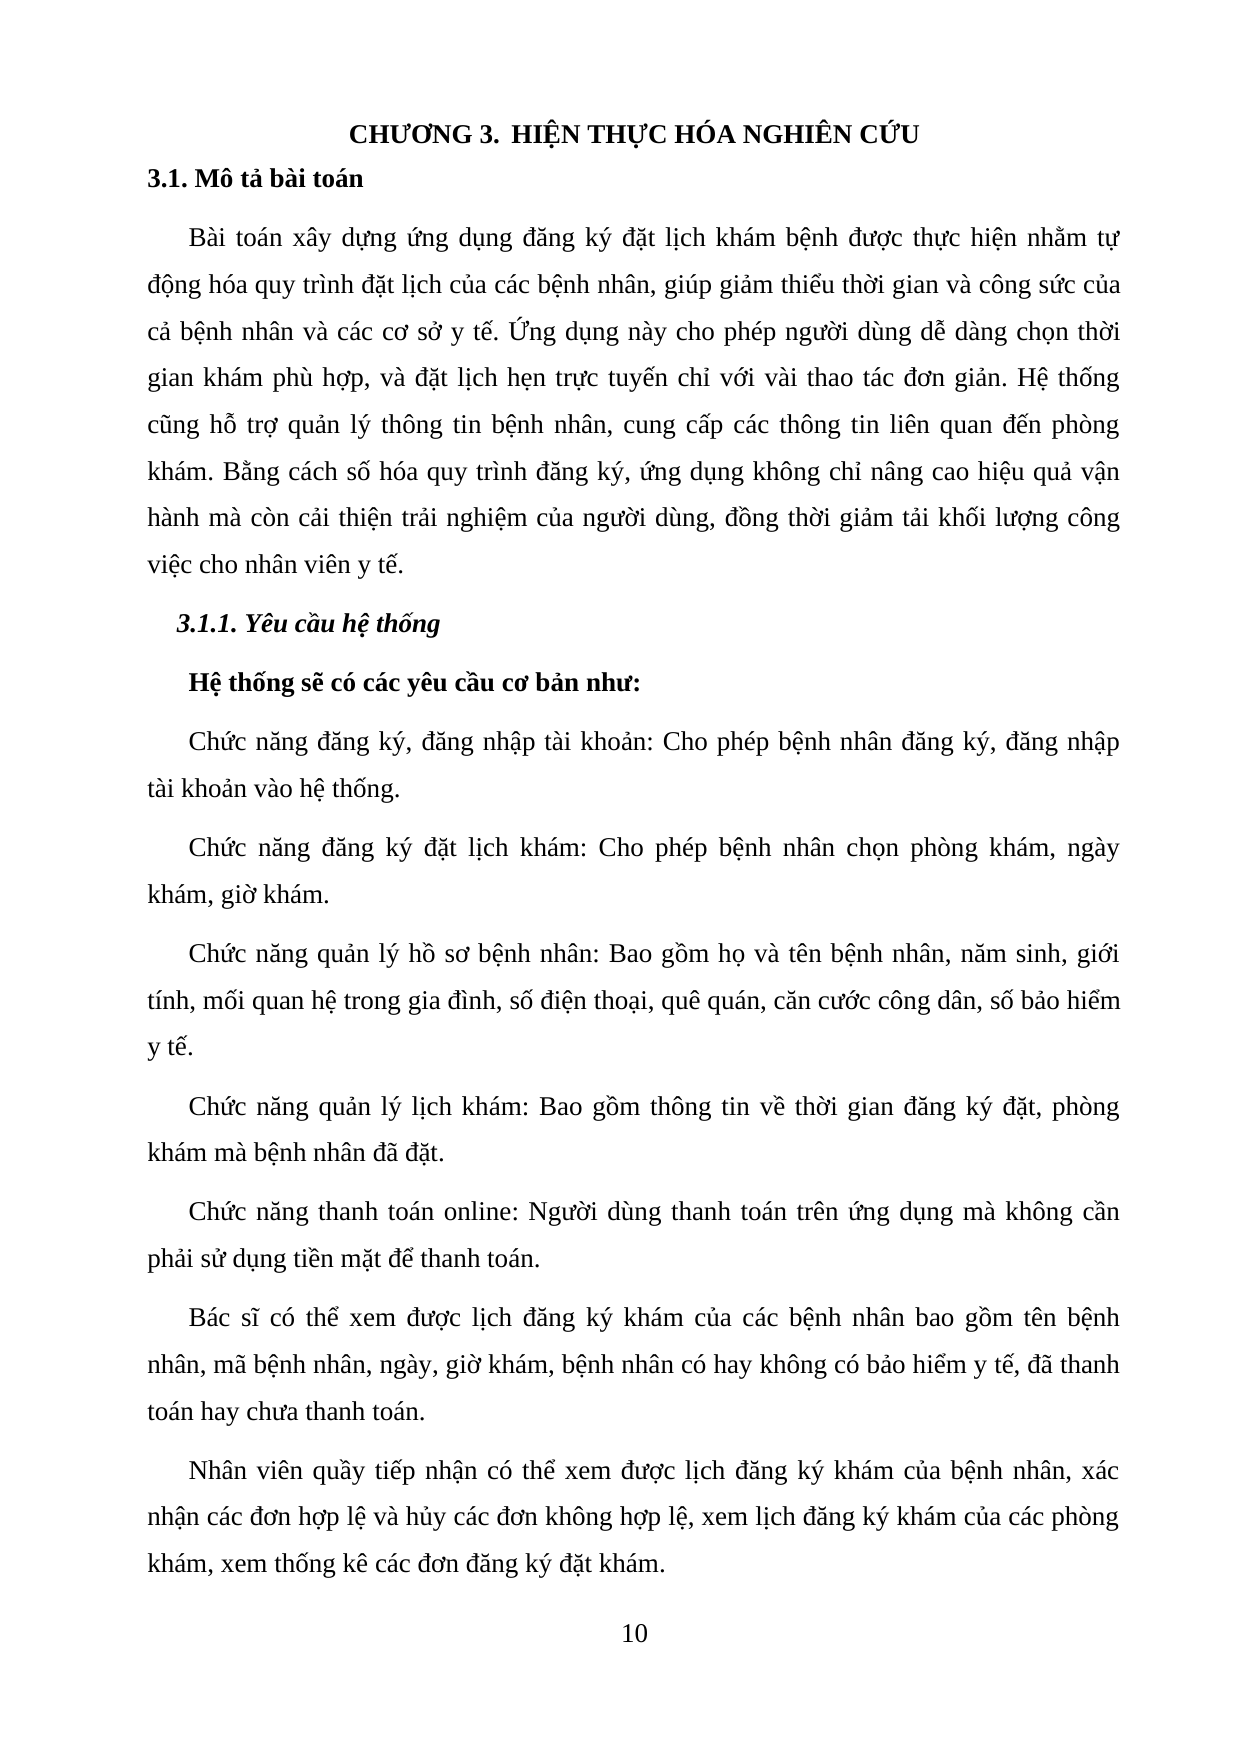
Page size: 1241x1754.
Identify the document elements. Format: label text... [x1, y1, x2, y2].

text Bác sĩ có thể xem được lịch đăng ký khám của các bệnh nhân bao gồm tên bệnh nhân, mã bệnh nhân, ngày, giờ khám, bệnh nhân có hay không có bảo hiểm y tế, đã thanh toán hay chưa thanh toán. [147, 1301, 1122, 1426]
subtitle Yêu cầu hệ thống [177, 607, 1122, 638]
text Chức năng đăng ký đặt lịch khám: Cho phép bệnh nhân chọn phòng khám, ngày khám, giờ khám. [147, 831, 1122, 909]
text Chức năng quản lý lịch khám: Bao gồm thông tin về thời gian đăng ký đặt, phòng khám mà bệnh nhân đã đặt. [147, 1090, 1122, 1167]
text Chức năng đăng ký, đăng nhập tài khoản: Cho phép bệnh nhân đăng ký, đăng nhập tài khoản vào hệ thống. [147, 726, 1122, 803]
text Chức năng quản lý hồ sơ bệnh nhân: Bao gồm họ và tên bệnh nhân, năm sinh, giới tính, mối quan hệ trong gia đình, số điện thoại, quê quán, căn cước công dân, số bảo hiểm y tế. [147, 937, 1122, 1062]
subtitle Mô tả bài toán [147, 162, 1122, 193]
text Chức năng thanh toán online: Người dùng thanh toán trên ứng dụng mà không cần phải sử dụng tiền mặt để thanh toán. [147, 1196, 1122, 1273]
subtitle HIỆN THỰC HÓA NGHIÊN CỨU [147, 118, 1122, 150]
text Hệ thống sẽ có các yêu cầu cơ bản như: [147, 666, 1122, 697]
text Nhân viên quầy tiếp nhận có thể xem được lịch đăng ký khám của bệnh nhân, xác nhận các đơn hợp lệ và hủy các đơn không hợp lệ, xem lịch đăng ký khám của các phòng khám, xem thống kê các đơn đăng ký đặt khám. [147, 1454, 1122, 1578]
text Bài toán xây dựng ứng dụng đăng ký đặt lịch khám bệnh được thực hiện nhằm tự động hóa quy trình đặt lịch của các bệnh nhân, giúp giảm thiểu thời gian và công sức của cả bệnh nhân và các cơ sở y tế. Ứng dụng này cho phép người dùng dễ dàng chọn thời gian khám phù hợp, và đặt lịch hẹn trực tuyến chỉ với vài thao tác đơn giản. Hệ thống cũng hỗ trợ quản lý thông tin bệnh nhân, cung cấp các thông tin liên quan đến phòng khám. Bằng cách số hóa quy trình đăng ký, ứng dụng không chỉ nâng cao hiệu quả vận hành mà còn cải thiện trải nghiệm của người dùng, đồng thời giảm tải khối lượng công việc cho nhân viên y tế. [147, 221, 1122, 579]
